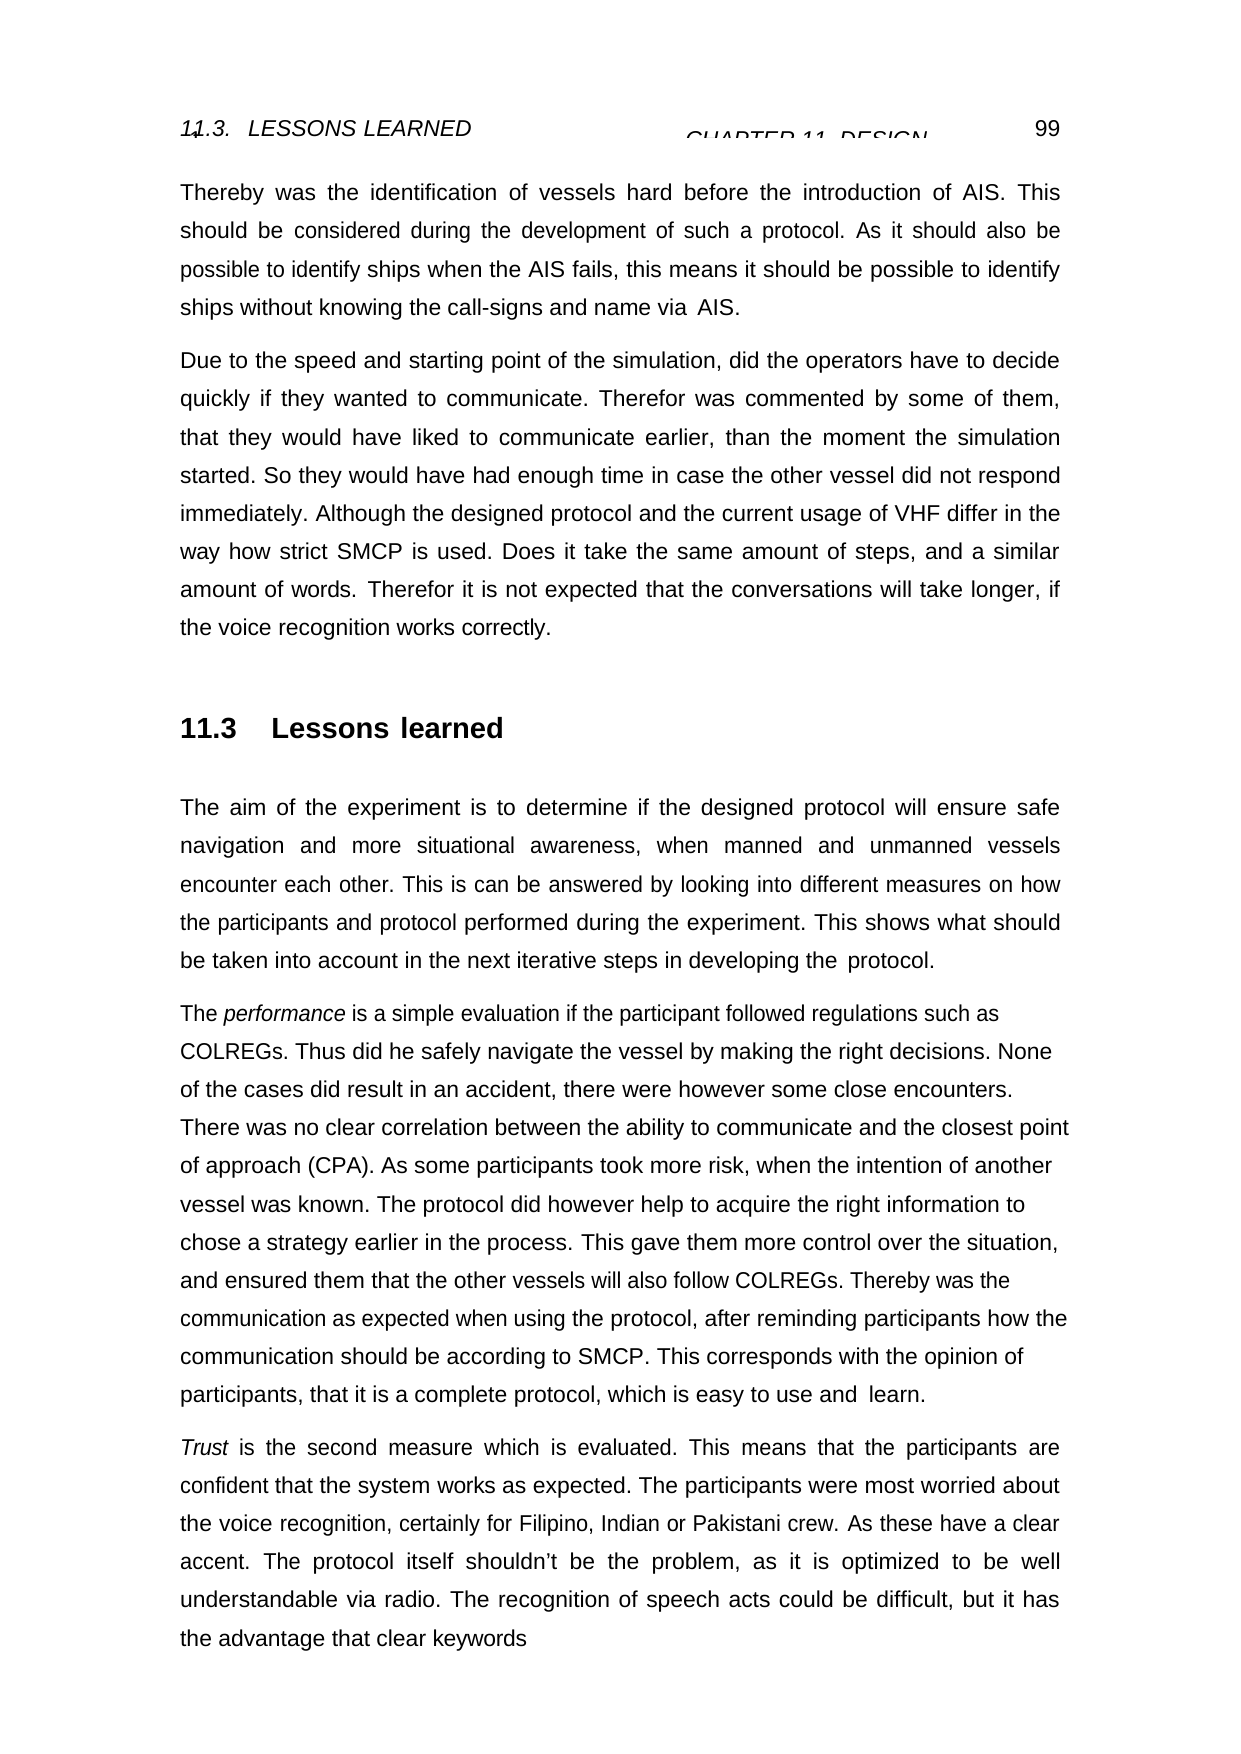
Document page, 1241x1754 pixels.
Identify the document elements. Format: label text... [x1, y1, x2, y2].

text Due to the speed and starting point of the simulation, did the operators have to decide quickly if they wanted to communicate. Therefor was commented by some of them, that they would have liked to communicate earlier, than the moment the simulation started. So they would have had enough time in case the other vessel did not respond immediately. Although the designed protocol and the current usage of VHF differ in the way how strict SMCP is used. Does it take the same amount of steps, and a similar amount of words. Therefor it is not expected that the conversations will take longer, if the voice recognition works correctly. [180, 347, 1061, 640]
text Trust is the second measure which is evaluated. This means that the participants are confident that the system works as expected. The participants were most worried about the voice recognition, certainly for Filipino, Indian or Pakistani crew. As these have a clear accent. The protocol itself shouldn’t be the problem, as it is optimized to be well understandable via radio. The recognition of speech acts could be difficult, but it has the advantage that clear keywords [180, 1434, 1061, 1651]
text 11.3. LESSONS LEARNED 99 [180, 115, 1240, 142]
text The aim of the experiment is to determine if the designed protocol will ensure safe navigation and more situational awareness, when manned and unmanned vessels encounter each other. This is can be answered by looking into different measures on how the participants and protocol performed during the experiment. This shows what should be taken into account in the next iterative steps in developing the protocol. [180, 794, 1061, 973]
text The performance is a simple evaluation if the participant followed regulations such as COLREGs. Thus did he safely navigate the vessel by making the right decisions. None of the cases did result in an accident, there were however some close encounters. There was no clear correlation between the ability to communicate and the closest point of approach (CPA). As some participants took more risk, when the intention of another vessel was known. The protocol did however help to acquire the right information to chose a strategy earlier in the process. This gave them more control over the situation, and ensured them that the other vessels will also follow COLREGs. Thereby was the communication as expected when using the protocol, after reminding participants how the communication should be according to SMCP. This corresponds with the opinion of participants, that it is a complete protocol, which is easy to use and learn. [180, 1000, 1071, 1408]
subtitle Lessons learned [180, 711, 1240, 745]
text Thereby was the identification of vessels hard before the introduction of AIS. This should be considered during the development of such a protocol. As it should also be possible to identify ships when the AIS fails, this means it should be possible to identify ships without knowing the call-signs and name via AIS. [180, 179, 1061, 320]
